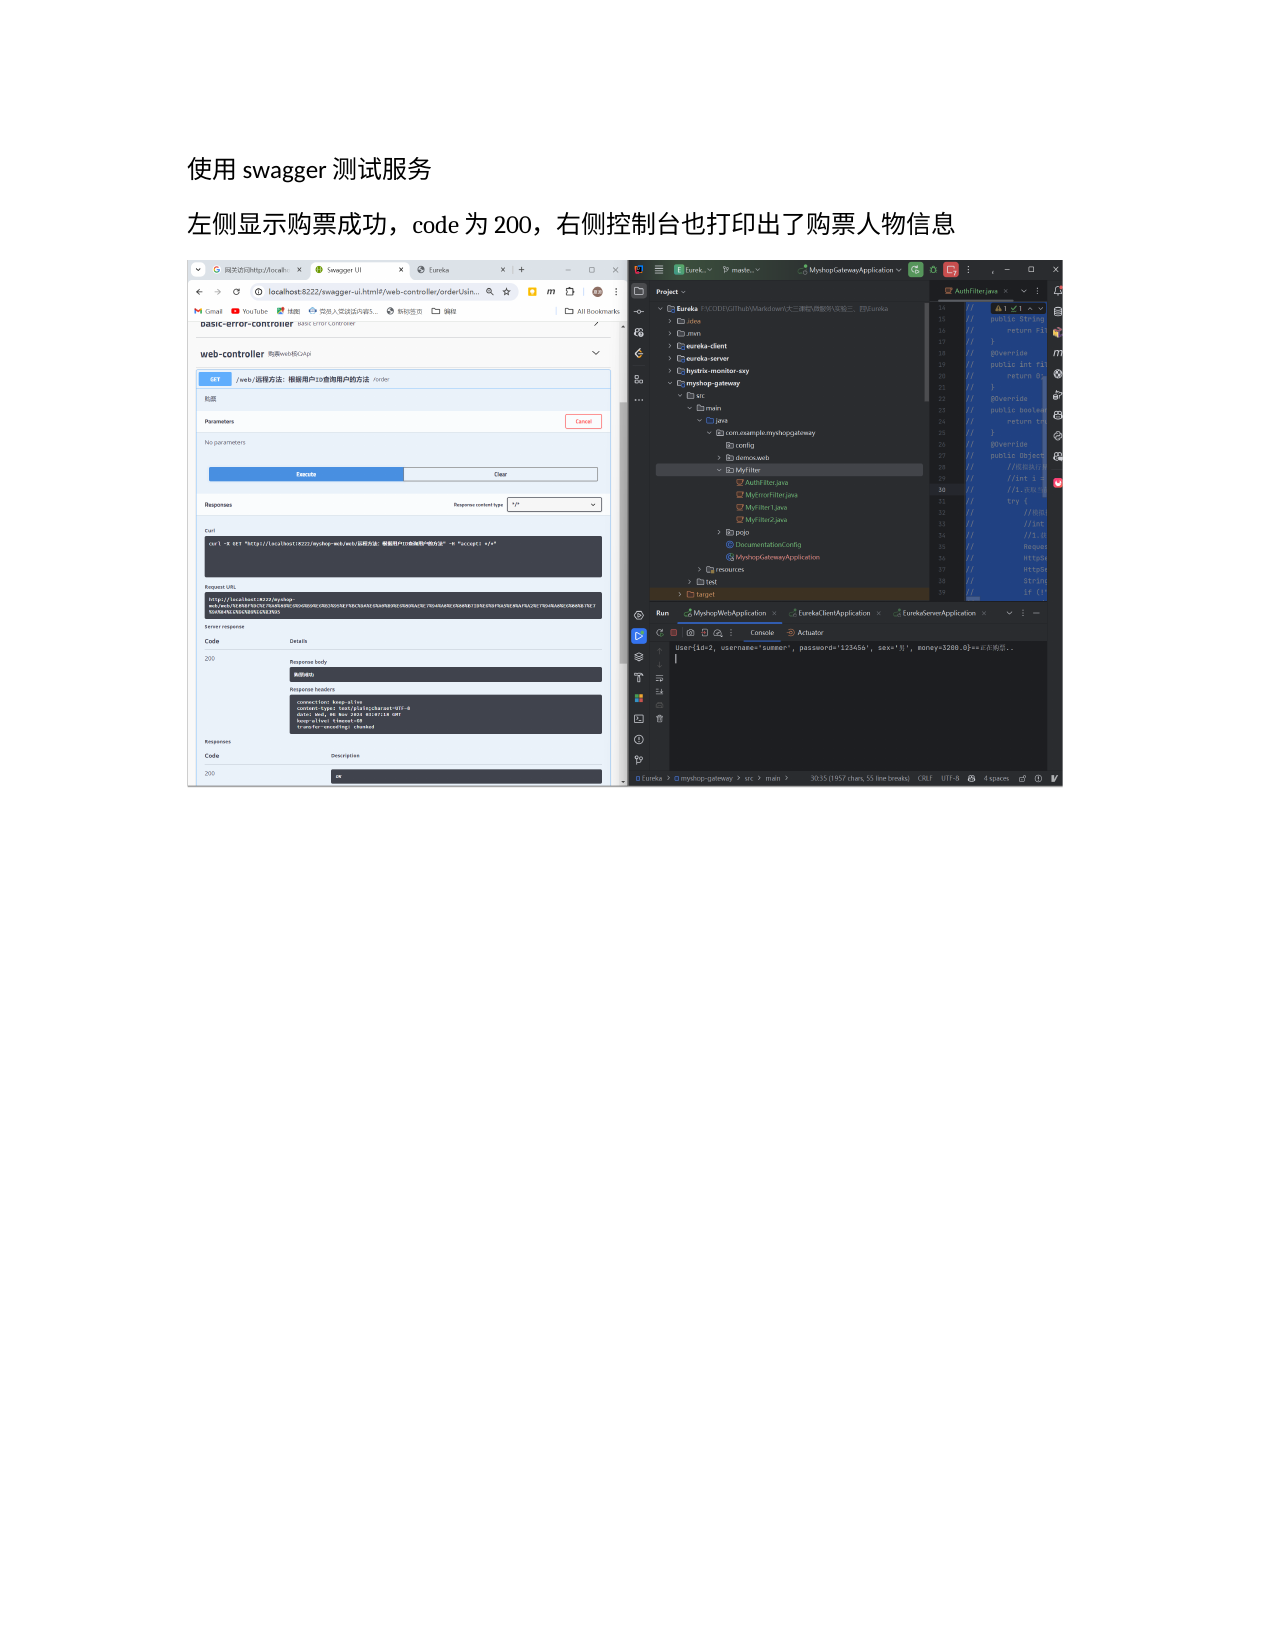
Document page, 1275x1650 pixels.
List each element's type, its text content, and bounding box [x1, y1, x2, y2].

subtitle 使用swagger测试服务 [187, 150, 1087, 186]
picture [187, 260, 1063, 788]
text 左侧显示购票成功，code为200，右侧控制台也打印出了购票人物信息 [187, 205, 1087, 241]
